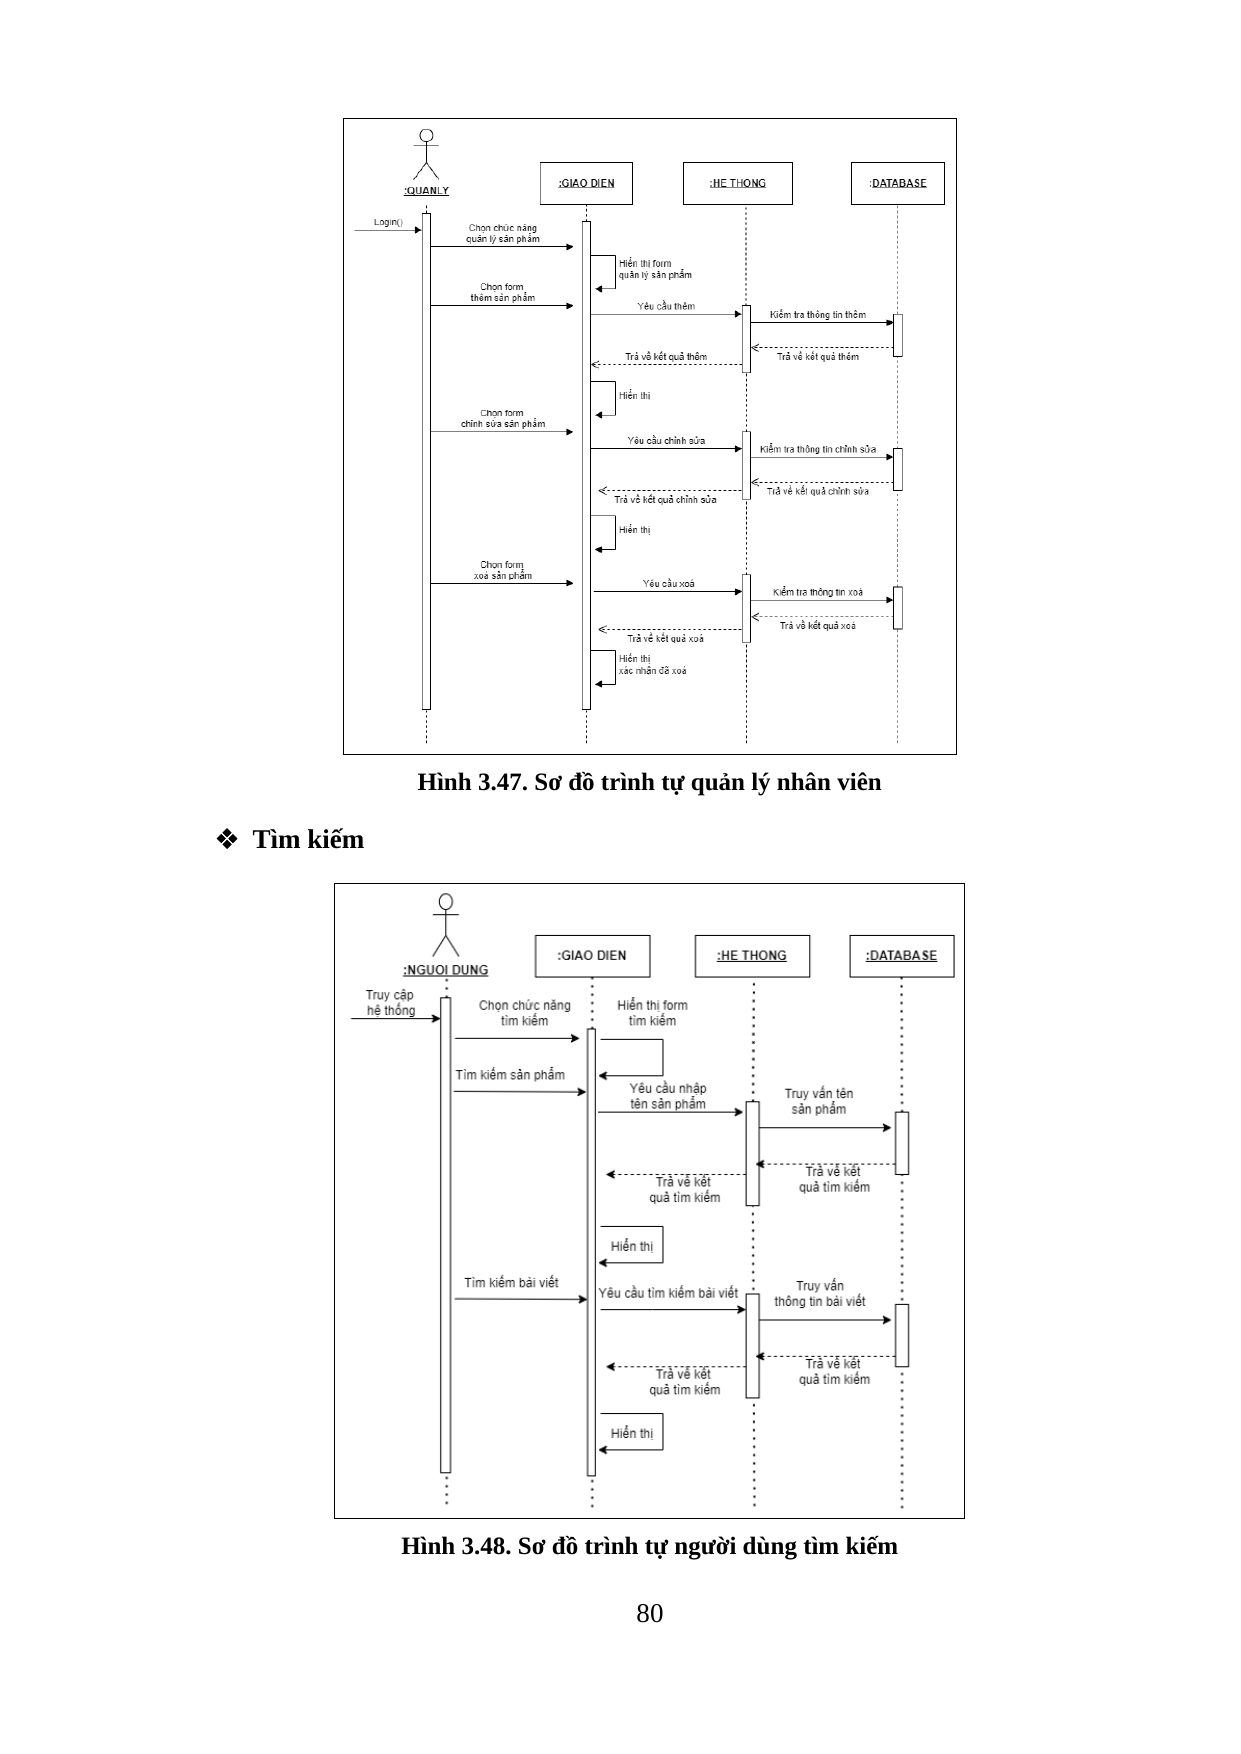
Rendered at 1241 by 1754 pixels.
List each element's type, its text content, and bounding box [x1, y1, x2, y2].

list Tìm kiếm [177, 823, 1122, 854]
picture [335, 884, 964, 1518]
picture [344, 119, 956, 754]
